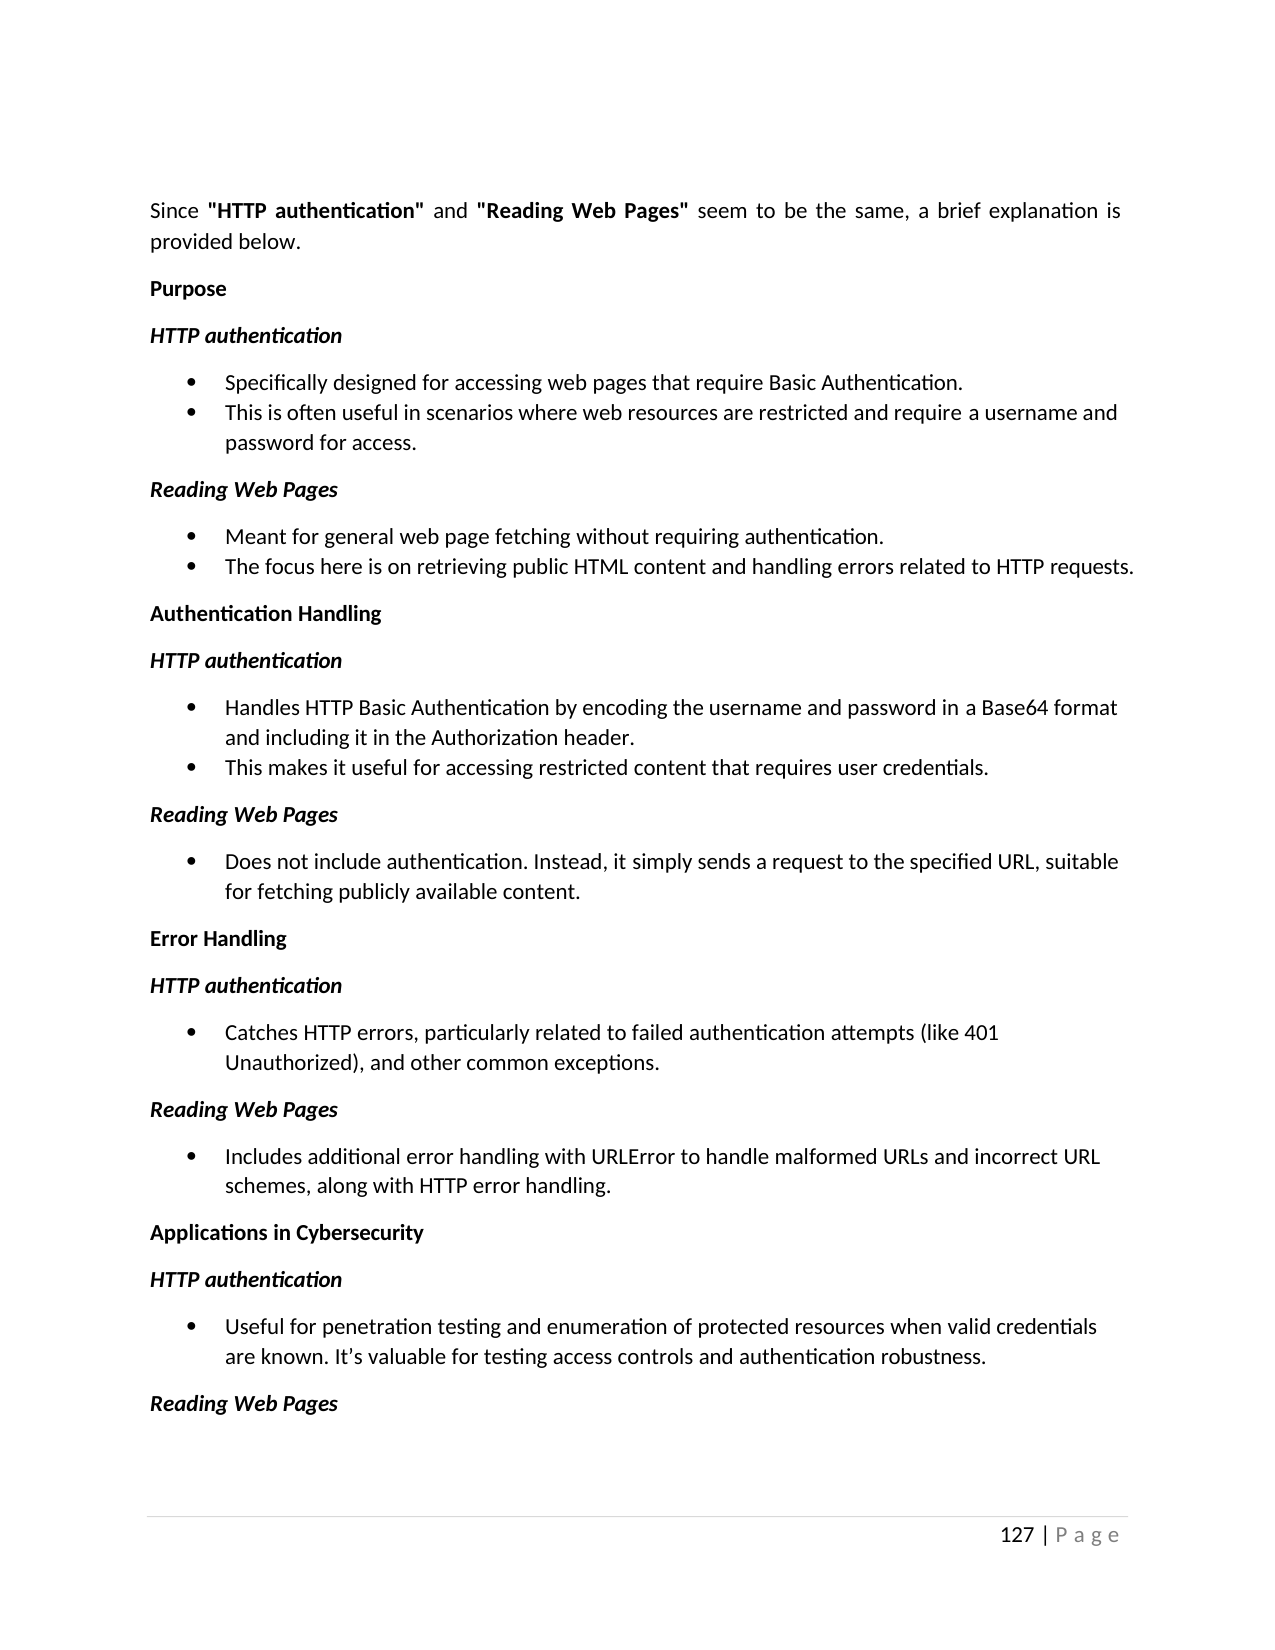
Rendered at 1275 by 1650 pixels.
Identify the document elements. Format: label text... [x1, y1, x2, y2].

list Does not include authentication. Instead, it simply sends a request to the specified URL, suitable for fetching publicly available content. [187, 847, 1125, 905]
list This is often useful in scenarios where web resources are restricted and require a username and password for access. [187, 398, 1125, 456]
text Reading Web Pages [150, 1389, 1200, 1417]
text Error Handling [150, 924, 1200, 952]
text HTTP authentication [150, 321, 1200, 349]
text HTTP authentication [150, 1265, 1200, 1293]
list Meant for general web page fetching without requiring authentication. [187, 522, 1200, 550]
list Catches HTTP errors, particularly related to failed authentication attempts (like 401 Unauthorized), and other common exceptions. [187, 1018, 1000, 1076]
text are known. It’s valuable for testing access controls and authentication robustness. [225, 1342, 1200, 1370]
list This makes it useful for accessing restricted content that requires user credentials. [187, 753, 1200, 781]
list Includes additional error handling with URLError to handle malformed URLs and incorrect URL schemes, along with HTTP error handling. [187, 1142, 1100, 1199]
list Specifically designed for accessing web pages that require Basic Authentication. [187, 368, 1200, 396]
list Useful for penetration testing and enumeration of protected resources when valid credentials [187, 1312, 1200, 1340]
text Applications in Cybersecurity [150, 1218, 1200, 1246]
text Purpose [150, 274, 1200, 302]
text Reading Web Pages [150, 800, 1200, 828]
text Authentication Handling [150, 599, 1200, 627]
text Since "HTTP authentication" and "Reading Web Pages" seem to be the same, a brief explanation is provided below. [150, 197, 1200, 255]
text HTTP authentication [150, 646, 1200, 674]
list The focus here is on retrieving public HTML content and handling errors related to HTTP requests. [187, 552, 1200, 580]
text HTTP authentication [150, 971, 1200, 999]
text Reading Web Pages [150, 475, 1200, 503]
list Handles HTTP Basic Authentication by encoding the username and password in a Base64 format and including it in the Authorization header. [187, 693, 1125, 751]
text Reading Web Pages [150, 1095, 1200, 1123]
